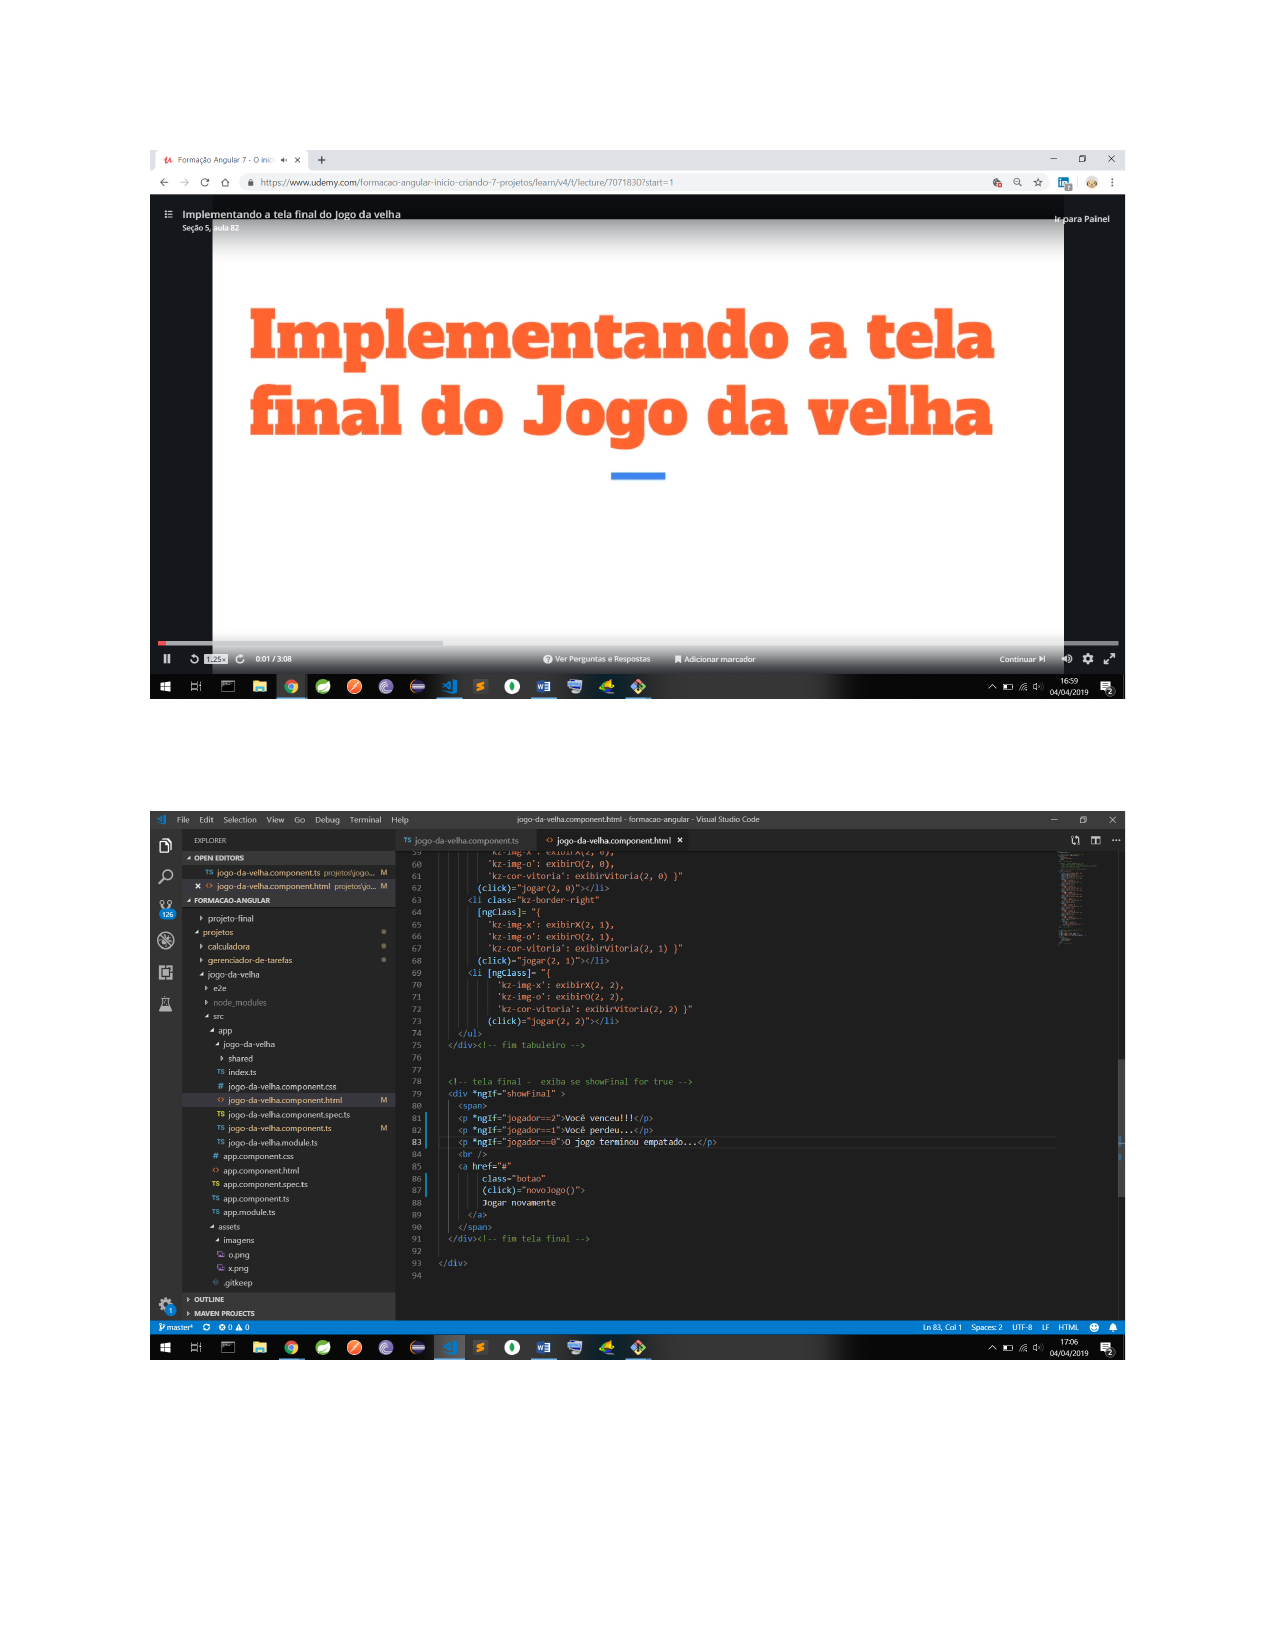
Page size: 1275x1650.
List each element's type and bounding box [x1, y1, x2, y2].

picture [150, 811, 1125, 1360]
picture [150, 150, 1125, 699]
